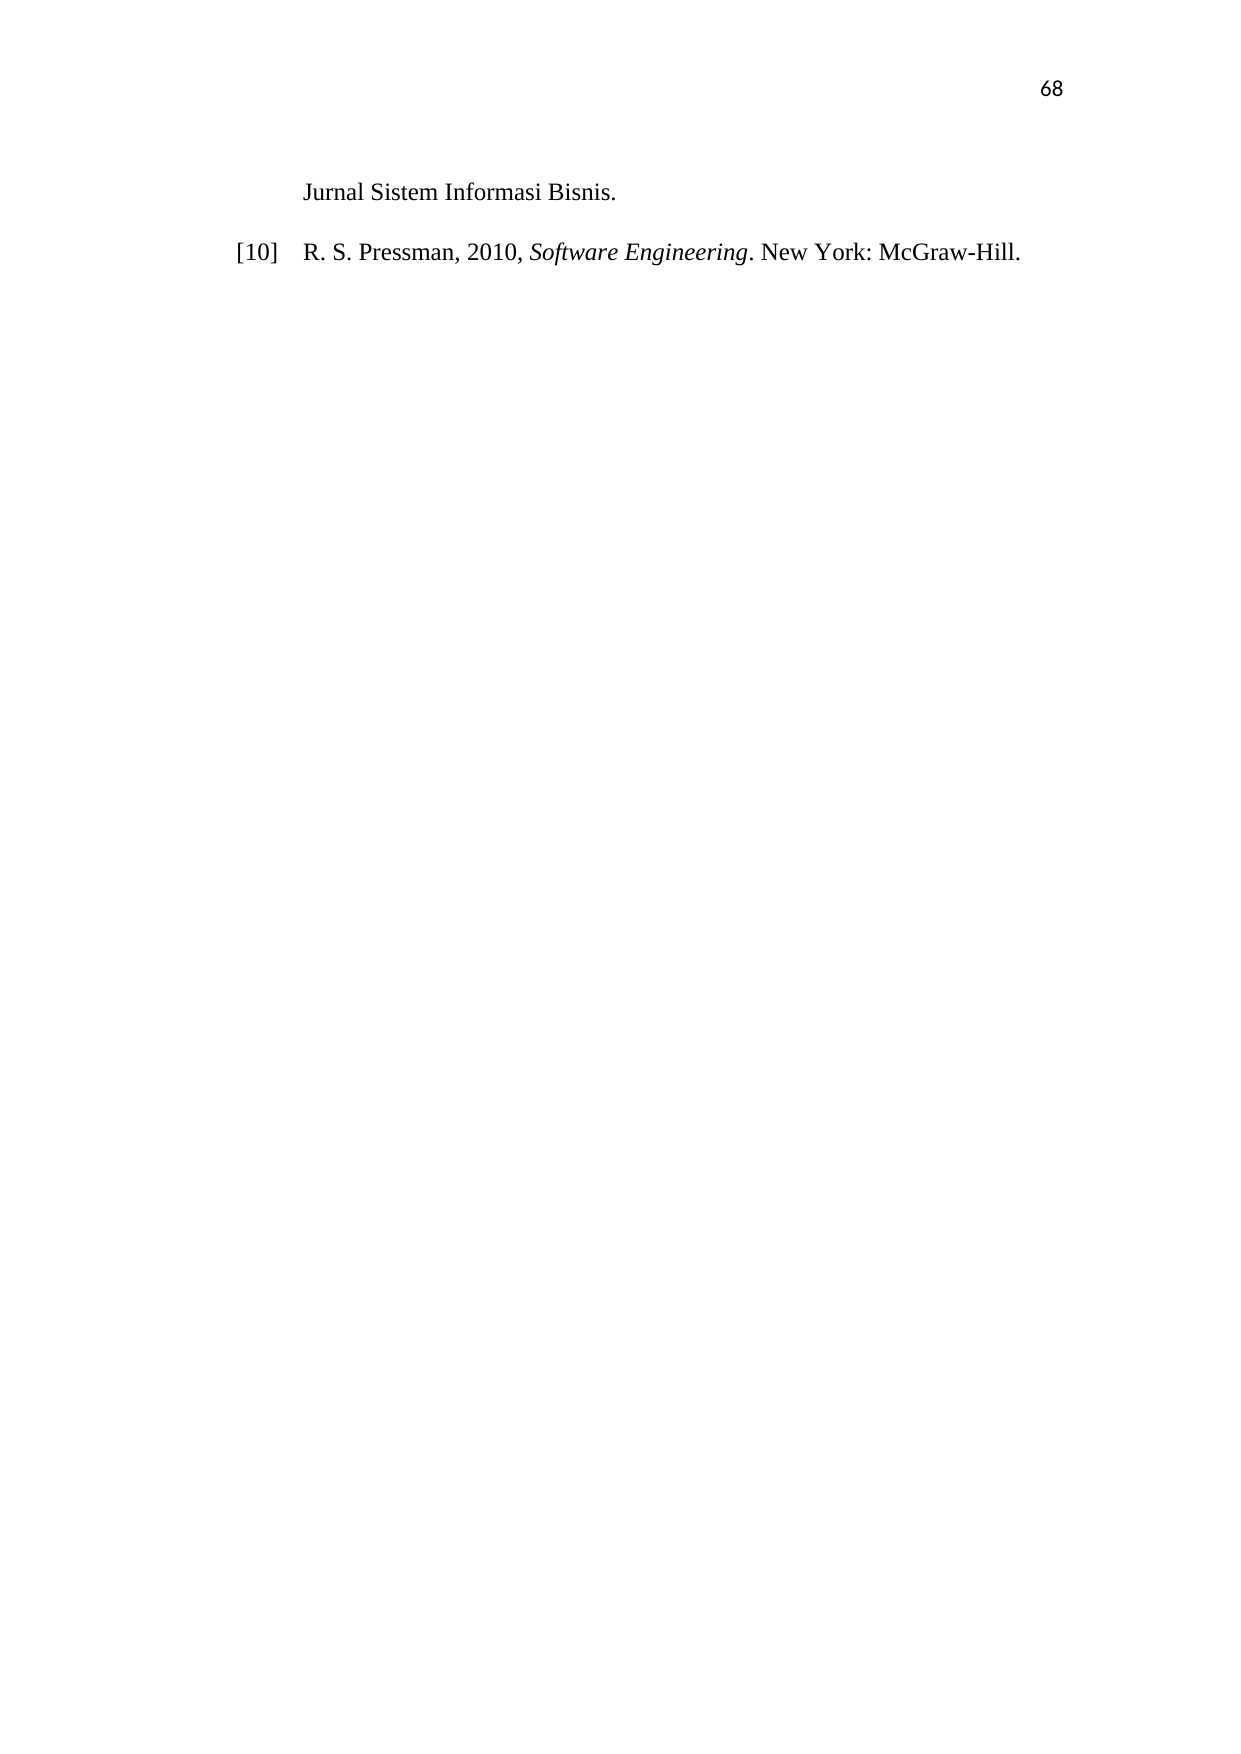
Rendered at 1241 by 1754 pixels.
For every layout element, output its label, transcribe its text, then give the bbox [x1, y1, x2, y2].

text [10] R. S. Pressman, 2010, Software Engineering. New York: McGraw-Hill. [236, 237, 1063, 266]
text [236, 177, 1063, 206]
